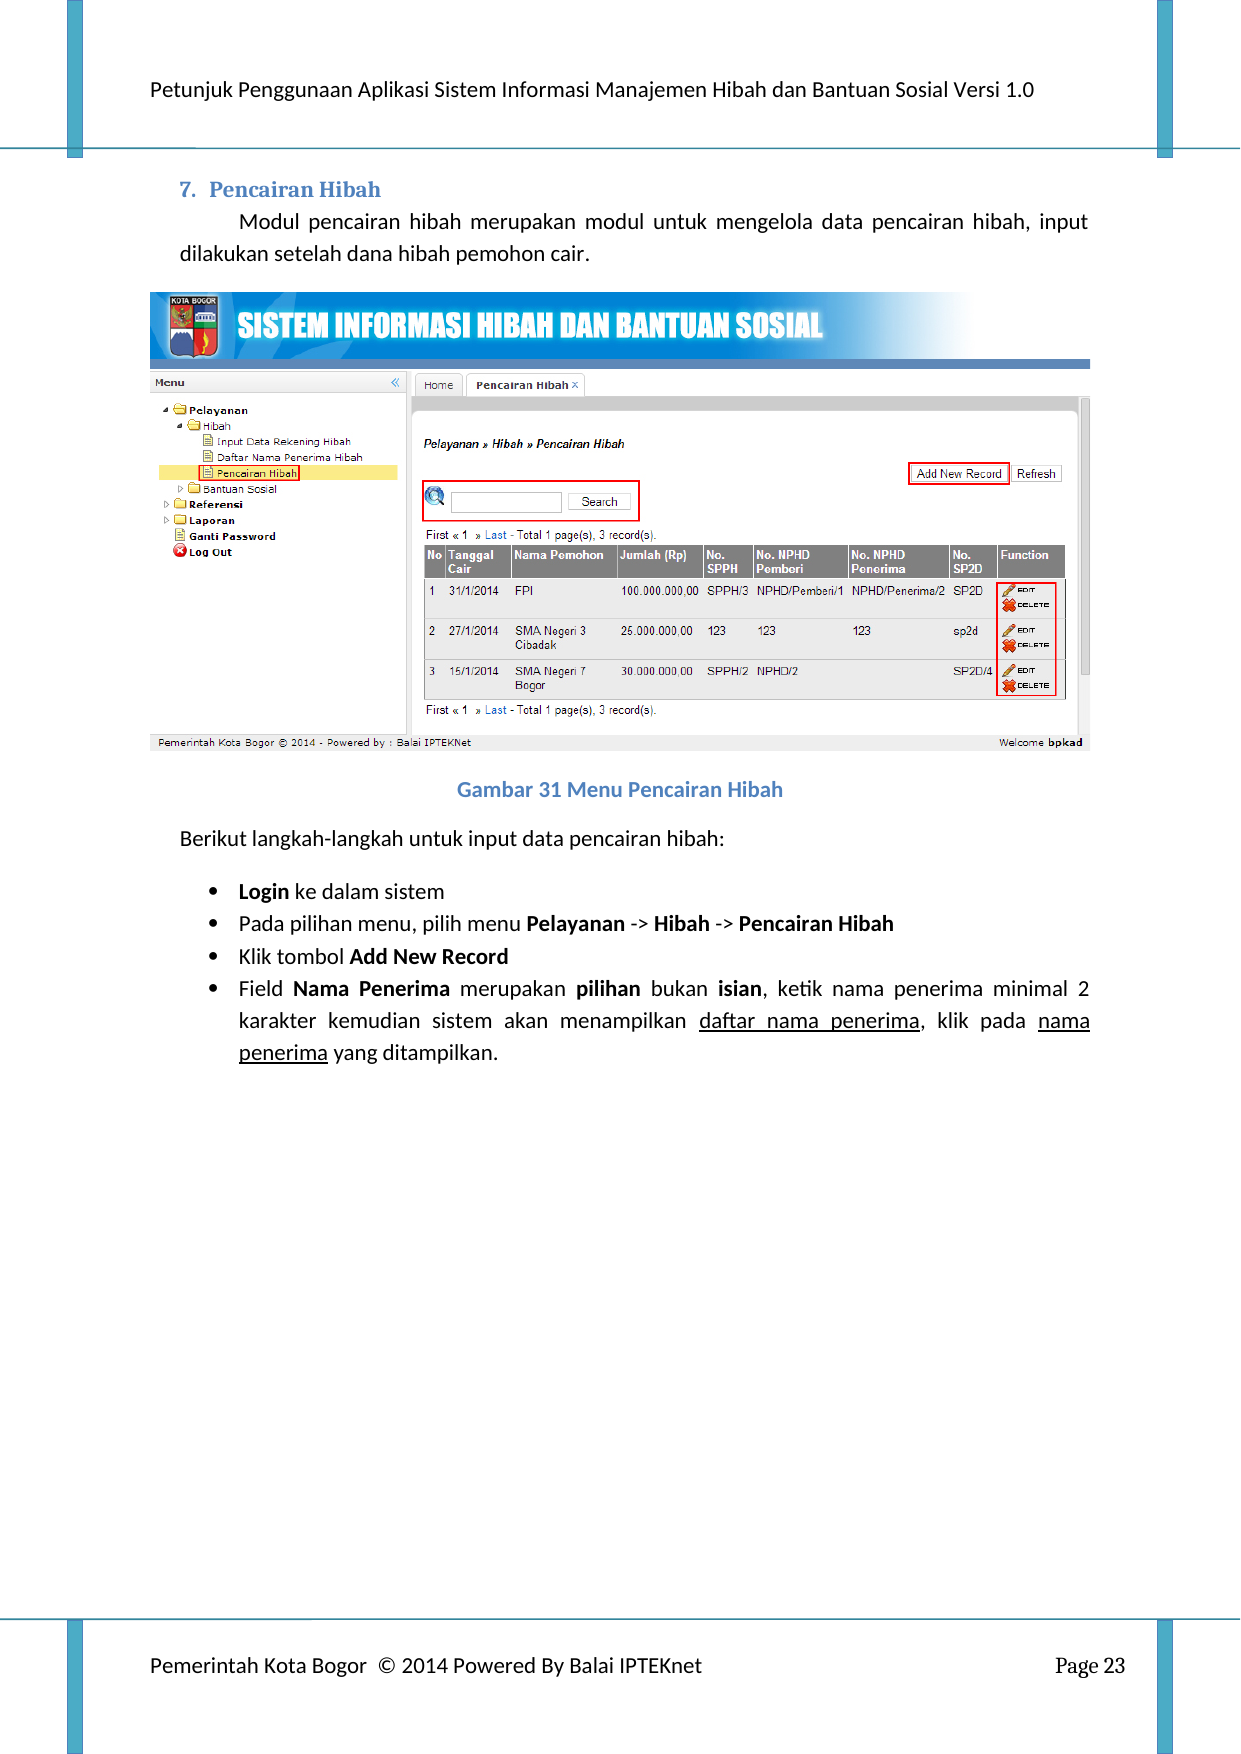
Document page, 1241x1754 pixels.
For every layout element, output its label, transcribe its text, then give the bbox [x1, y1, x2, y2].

list Field Nama Penerima merupakan pilihan bukan isian, ketik nama penerima minimal 2 karakter kemudian sistem akan menampilkan daftar nama penerima, klik pada nama penerima yang ditampilkan. [209, 974, 1090, 1066]
list Login ke dalam sistem [209, 877, 1090, 905]
text Berikut langkah-langkah untuk input data pencairan hibah: [179, 824, 1090, 852]
list Klik tombol Add New Record [209, 942, 1090, 970]
list Pada pilihan menu, pilih menu Pelayanan -> Hibah -> Pencairan Hibah [209, 909, 1090, 938]
text Gambar 31 Menu Pencairan Hibah [150, 776, 1090, 803]
text Modul pencairan hibah merupakan modul untuk mengelola data pencairan hibah, input dilakukan setelah dana hibah pemohon cair. [179, 207, 1090, 268]
subtitle Pencairan Hibah [179, 177, 1090, 203]
picture [150, 292, 1091, 751]
